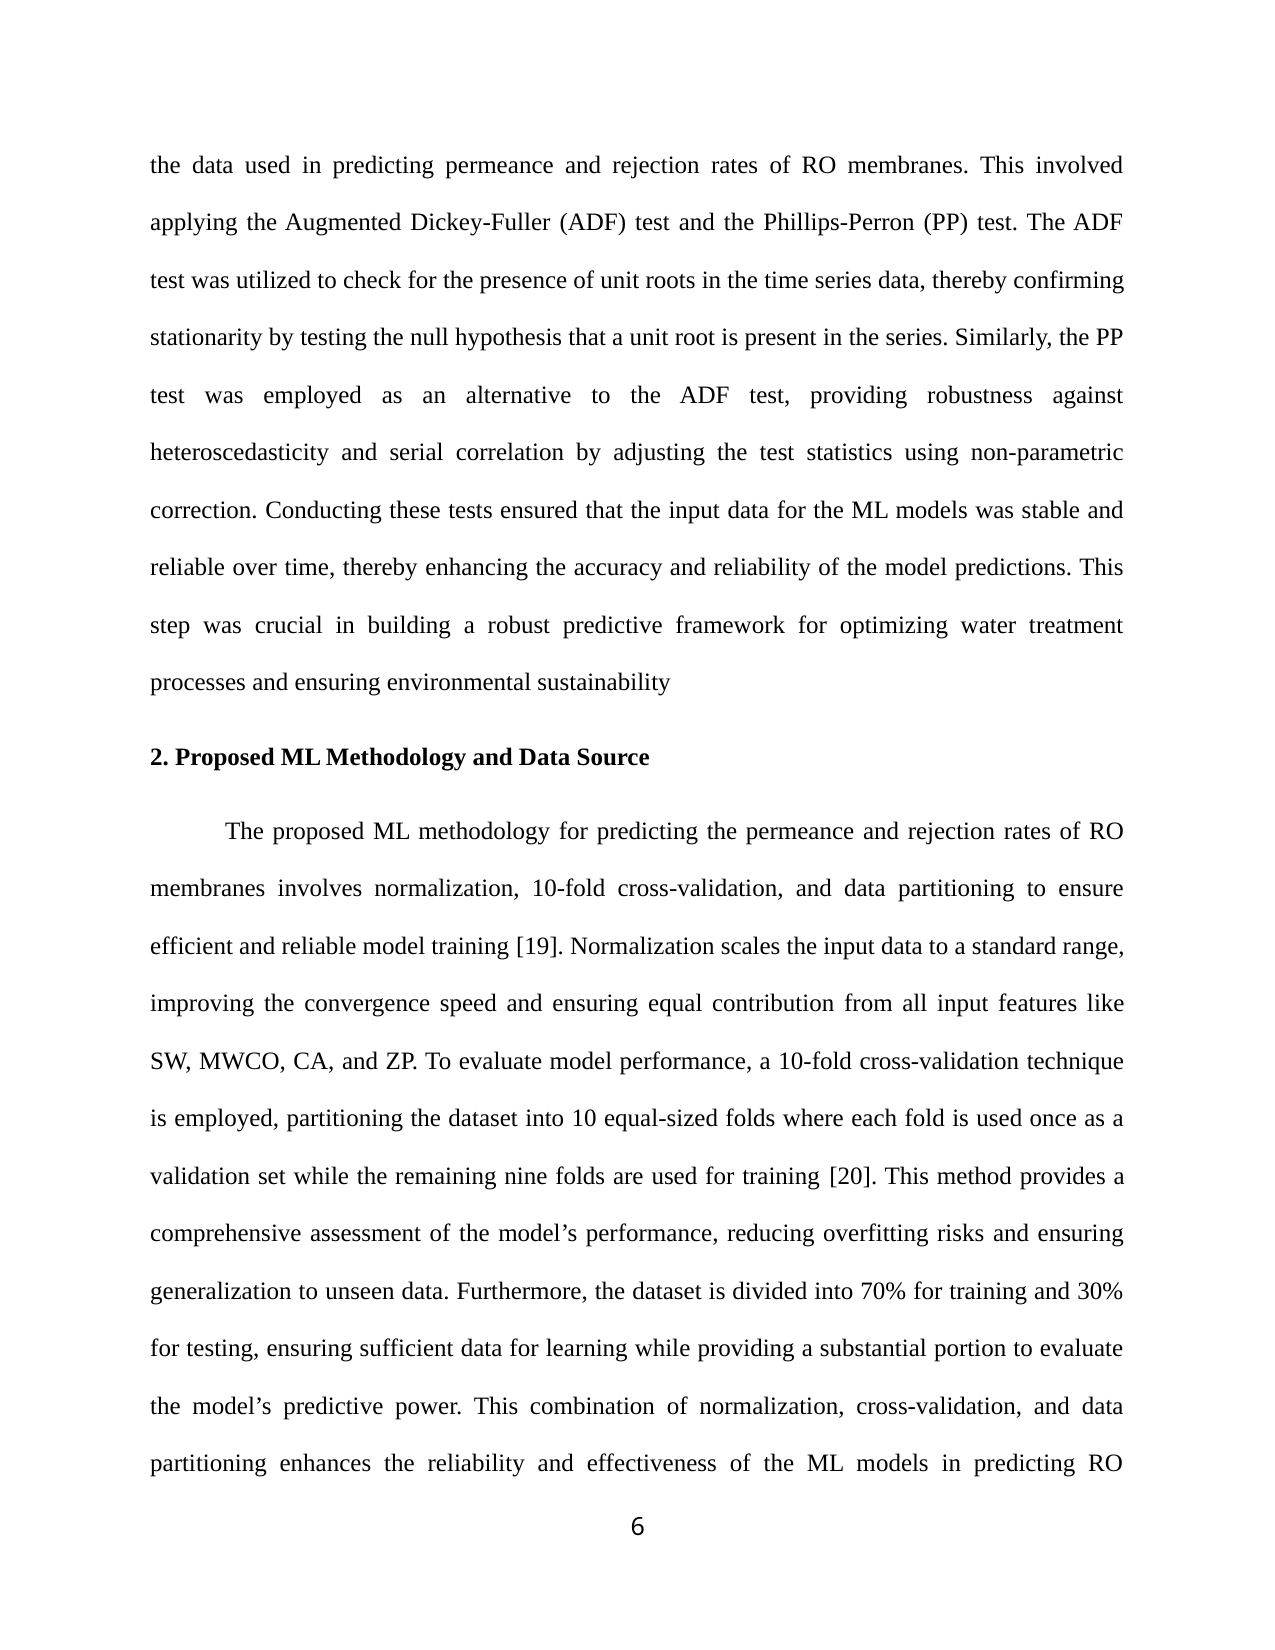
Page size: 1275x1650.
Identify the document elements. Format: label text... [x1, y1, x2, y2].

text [150, 816, 1125, 1477]
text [150, 150, 1125, 696]
text 2. Proposed ML Methodology and Data Source [150, 742, 1125, 770]
